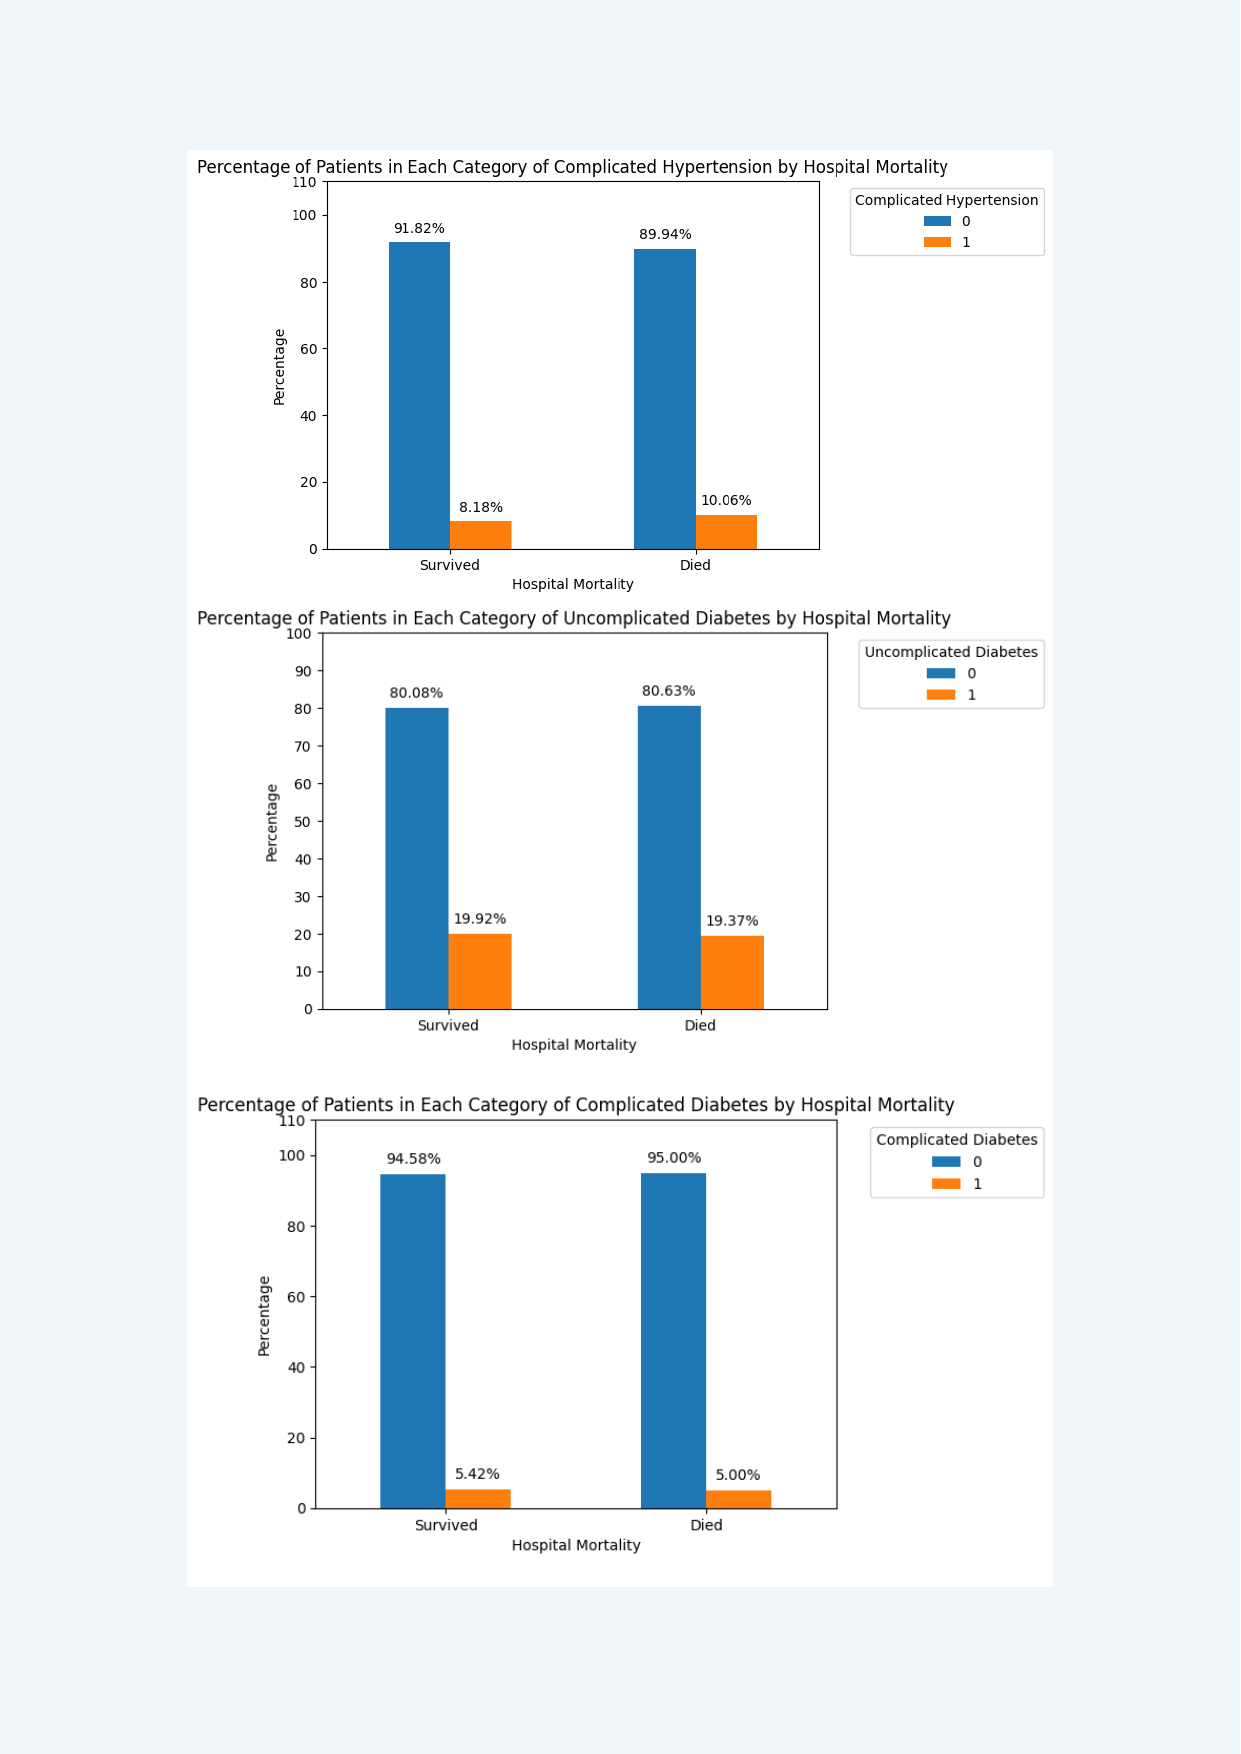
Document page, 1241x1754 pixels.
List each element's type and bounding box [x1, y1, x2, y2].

picture [187, 150, 1053, 1063]
picture [187, 1086, 1053, 1564]
